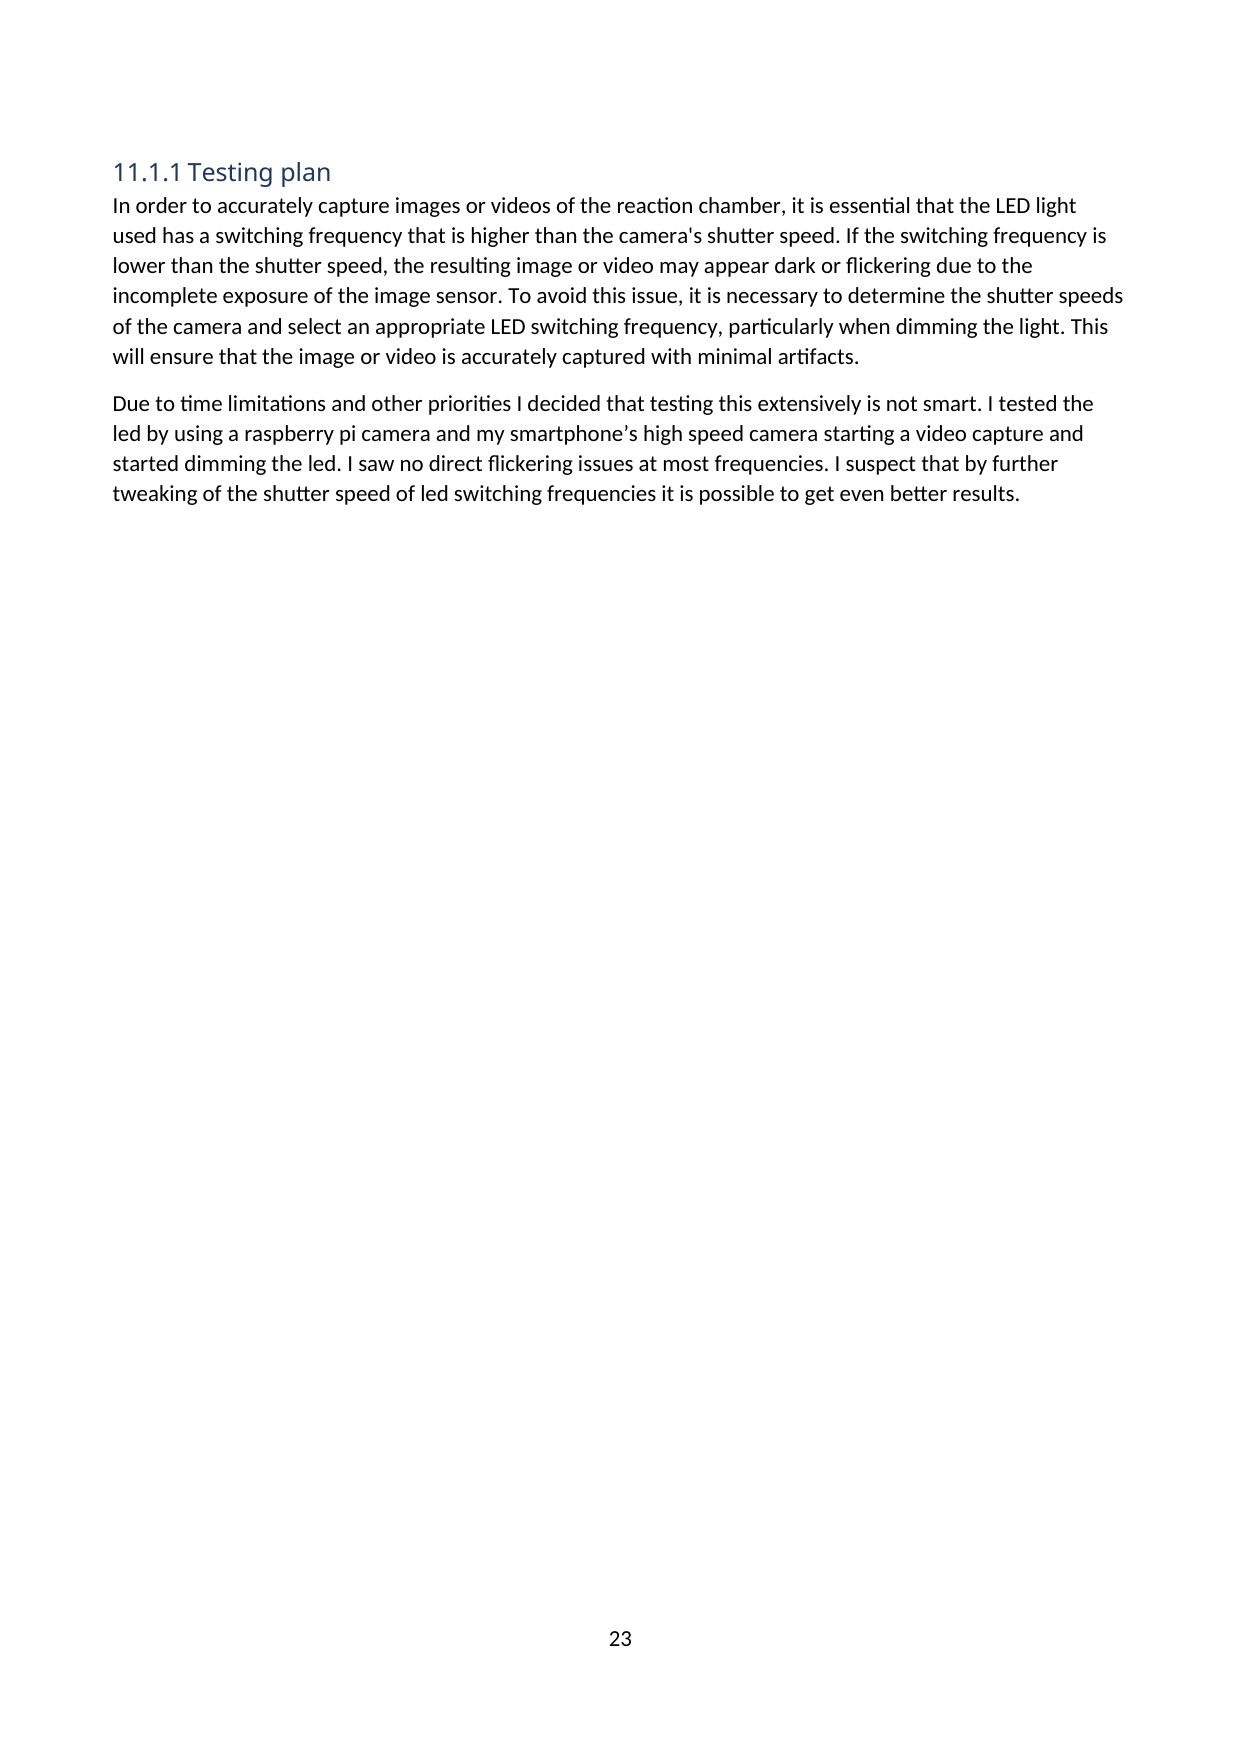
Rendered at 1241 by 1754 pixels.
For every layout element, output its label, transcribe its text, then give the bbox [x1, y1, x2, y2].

subtitle Testing plan [112, 154, 1128, 188]
text Due to time limitations and other priorities I decided that testing this extensively is not smart. I tested the led by using a raspberry pi camera and my smartphone’s high speed camera starting a video capture and started dimming the led. I saw no direct flickering issues at most frequencies. I suspect that by further tweaking of the shutter speed of led switching frequencies it is possible to get even better results. [112, 389, 1128, 507]
text In order to accurately capture images or videos of the reaction chamber, it is essential that the LED light used has a switching frequency that is higher than the camera's shutter speed. If the switching frequency is lower than the shutter speed, the resulting image or video may appear dark or flickering due to the incomplete exposure of the image sensor. To avoid this issue, it is necessary to determine the shutter speeds of the camera and select an appropriate LED switching frequency, particularly when dimming the light. This will ensure that the image or video is accurately captured with minimal artifacts. [112, 191, 1128, 370]
